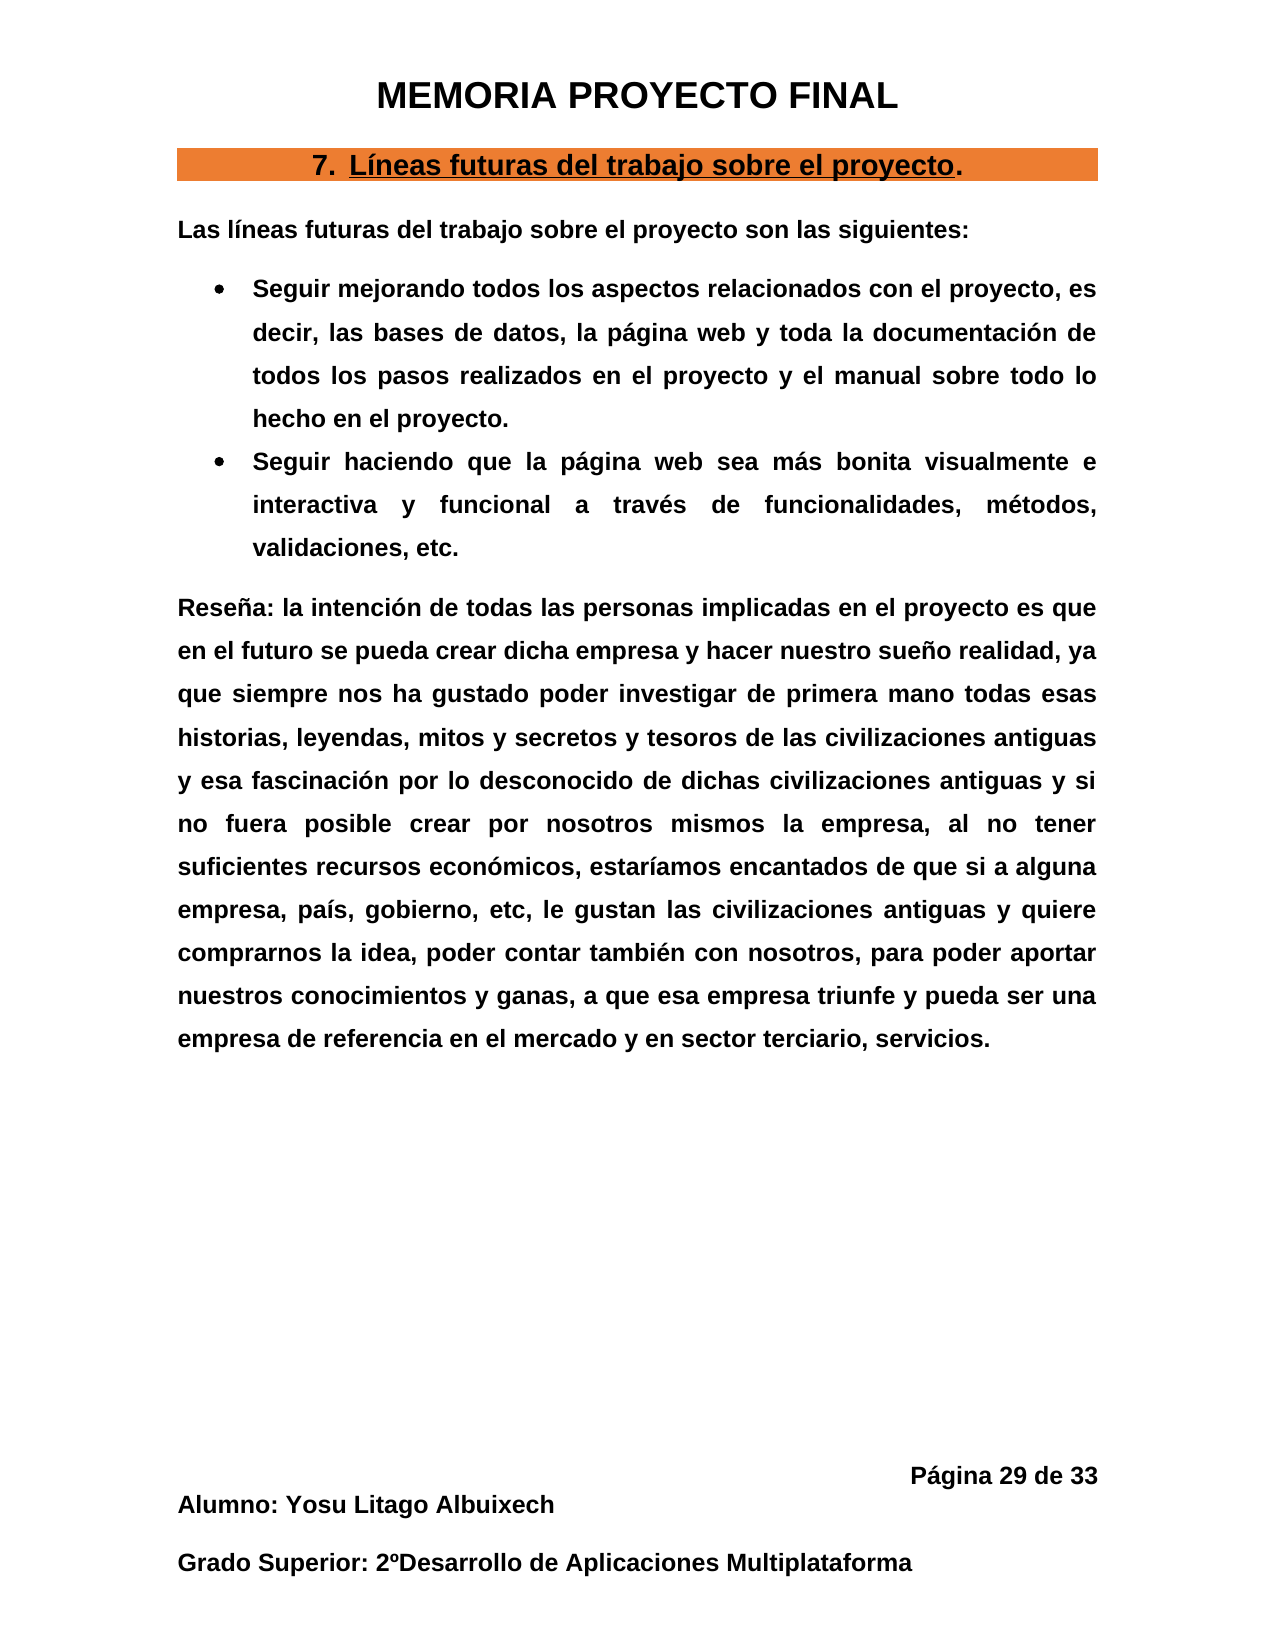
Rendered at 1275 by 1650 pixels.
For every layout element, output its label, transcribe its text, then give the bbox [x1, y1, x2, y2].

text Las líneas futuras del trabajo sobre el proyecto son las siguientes: [177, 214, 1098, 243]
text Reseña: la intención de todas las personas implicadas en el proyecto es que en el futuro se pueda crear dicha empresa y hacer nuestro sueño realidad, ya que siempre nos ha gustado poder investigar de primera mano todas esas historias, leyendas, mitos y secretos y tesoros de las civilizaciones antiguas y esa fascinación por lo desconocido de dichas civilizaciones antiguas y si no fuera posible crear por nosotros mismos la empresa, al no tener suficientes recursos económicos, estaríamos encantados de que si a alguna empresa, país, gobierno, etc, le gustan las civilizaciones antiguas y quiere comprarnos la idea, poder contar también con nosotros, para poder aportar nuestros conocimientos y ganas, a que esa empresa triunfe y pueda ser una empresa de referencia en el mercado y en sector terciario, servicios. [177, 593, 1098, 1053]
list Líneas futuras del trabajo sobre el proyecto. [177, 148, 1098, 181]
list Seguir haciendo que la página web sea más bonita visualmente e interactiva y funcional a través de funcionalidades, métodos, validaciones, etc. [215, 447, 1098, 562]
list Seguir mejorando todos los aspectos relacionados con el proyecto, es decir, las bases de datos, la página web y toda la documentación de todos los pasos realizados en el proyecto y el manual sobre todo lo hecho en el proyecto. [215, 274, 1098, 433]
